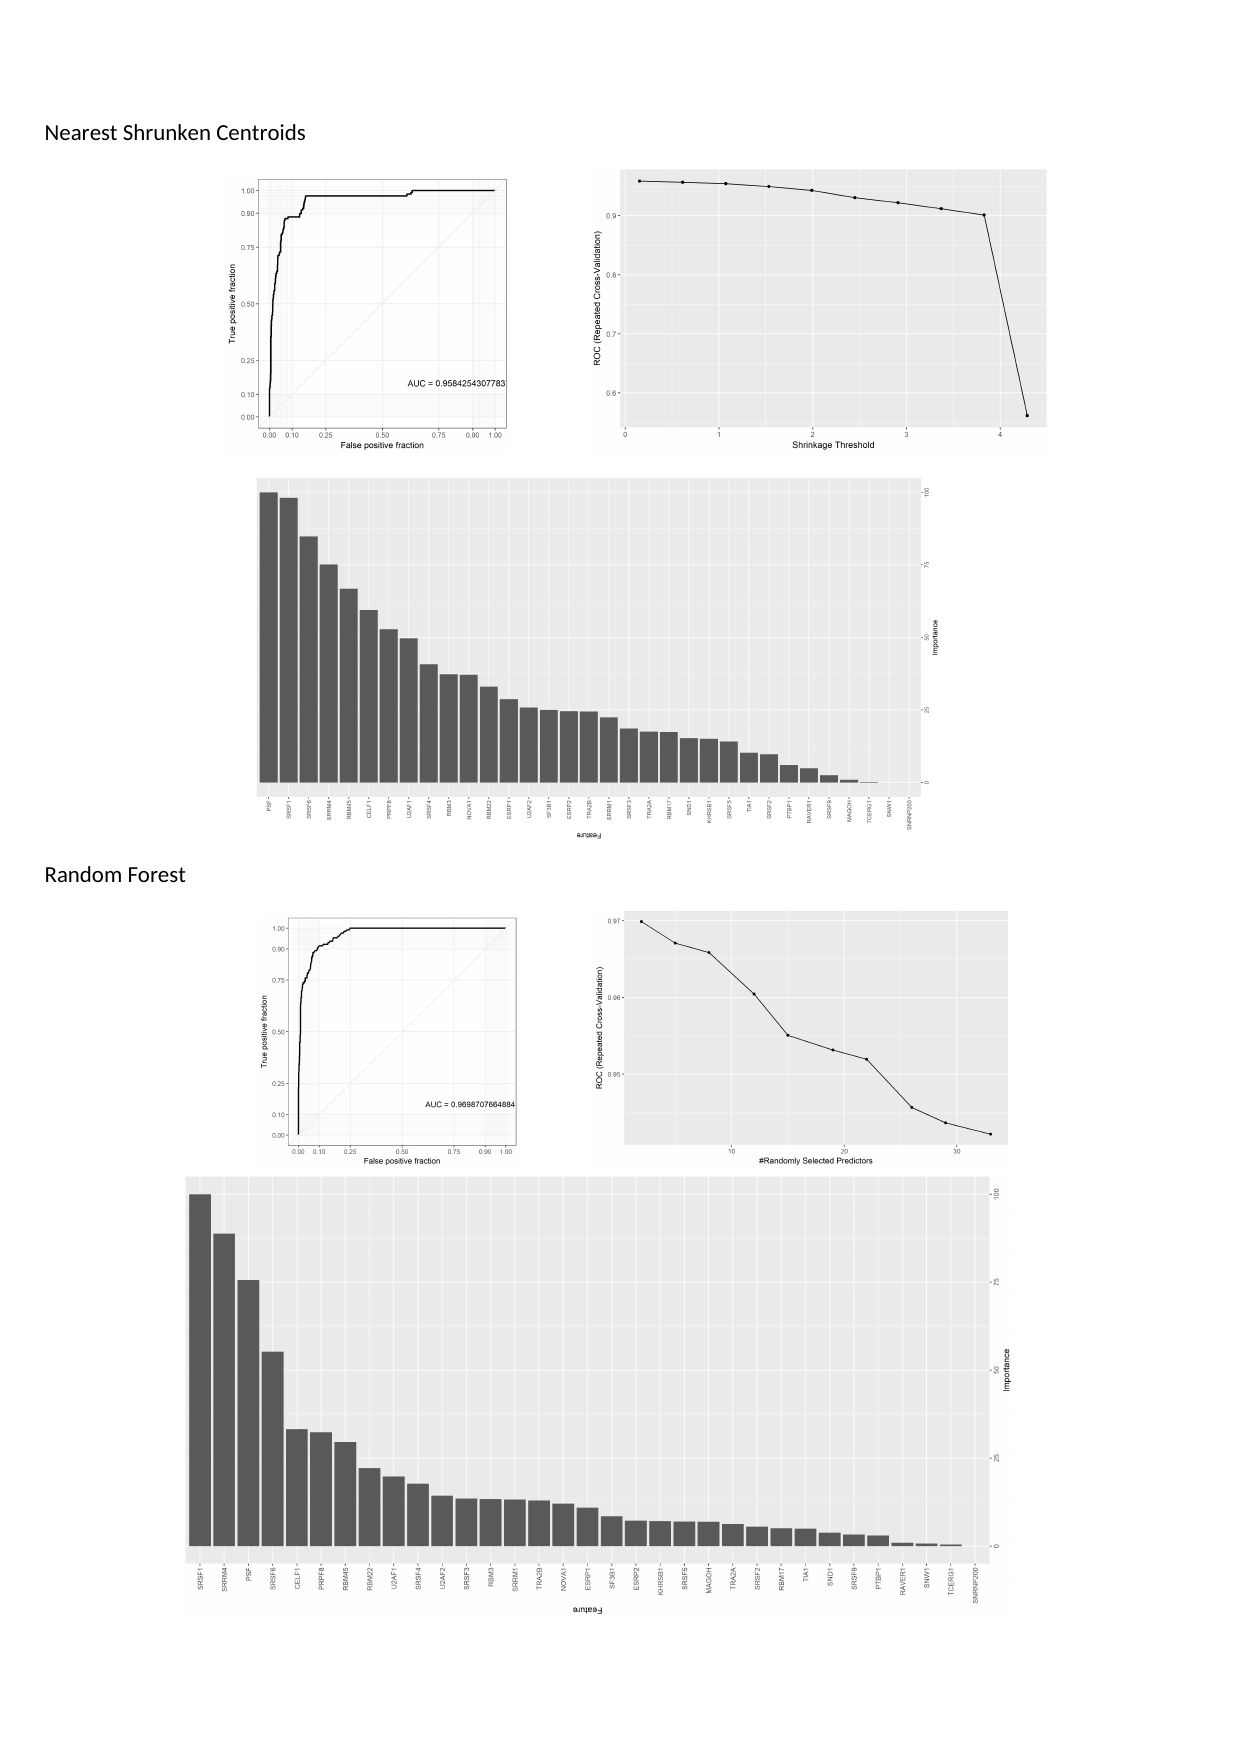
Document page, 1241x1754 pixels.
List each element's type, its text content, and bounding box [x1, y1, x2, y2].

text Nearest Shrunken Centroids [44, 118, 1152, 146]
picture [183, 1173, 1014, 1617]
text Random Forest [44, 860, 1152, 888]
picture [145, 165, 1051, 454]
picture [184, 907, 1012, 1169]
picture [255, 475, 941, 842]
